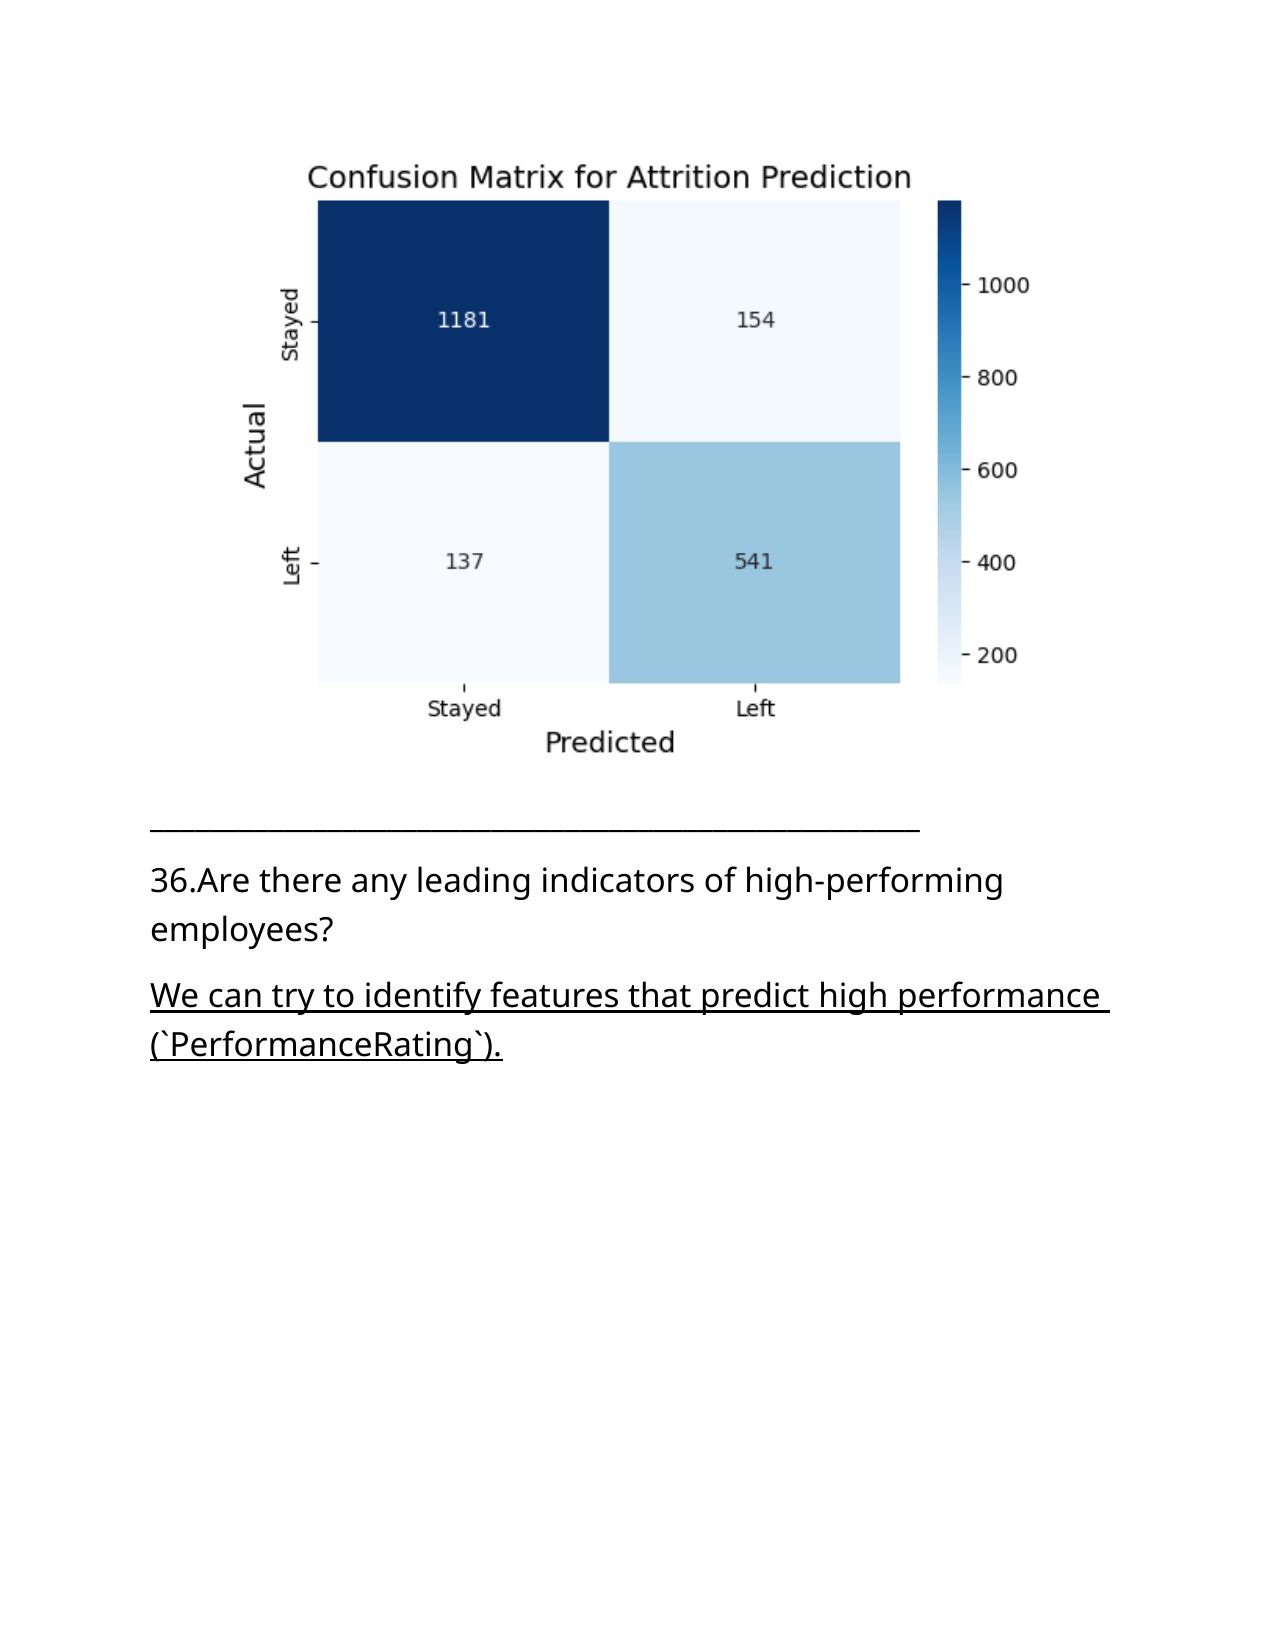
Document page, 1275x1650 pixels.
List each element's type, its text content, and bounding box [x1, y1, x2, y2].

picture [229, 150, 1046, 773]
text We can try to identify features that predict high performance (`PerformanceRating`). [150, 972, 1125, 1066]
text 36.Are there any leading indicators of high-performing employees? [150, 857, 1125, 952]
text ____________________________________________________ [150, 792, 1125, 837]
